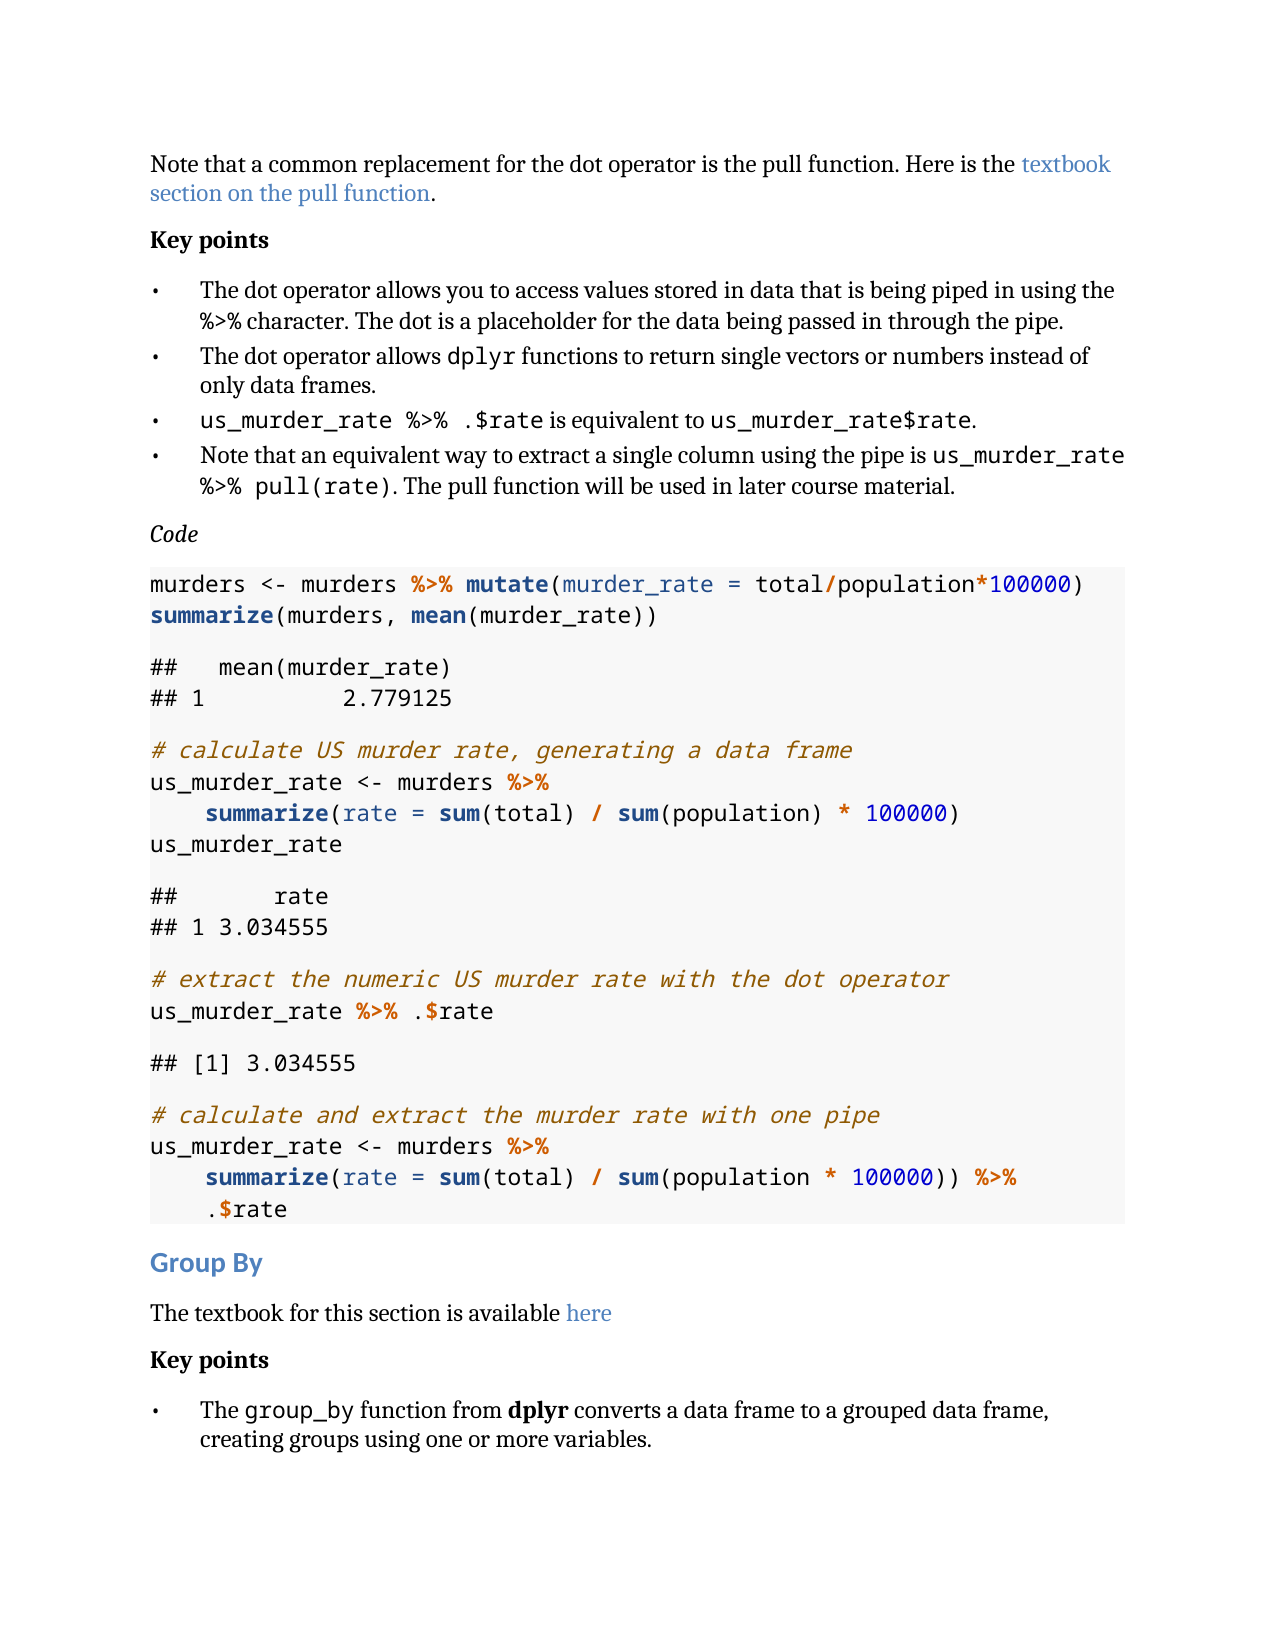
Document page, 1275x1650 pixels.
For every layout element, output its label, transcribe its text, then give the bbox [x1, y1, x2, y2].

text Key points [150, 226, 1125, 255]
text ## mean(murder_rate) ## 1 2.779125 [150, 651, 1125, 713]
list The dot operator allows you to access values stored in data that is being piped in using the %>% character. The dot is a placeholder for the data being passed in through the pipe. [150, 274, 1125, 336]
list us_murder_rate %>% .$rate is equivalent to us_murder_rate$rate. [150, 404, 1125, 435]
text Code [150, 520, 1125, 549]
text # extract the numeric US murder rate with the dot operator us_murder_rate %>% .$rate [150, 963, 1125, 1026]
text # calculate US murder rate, generating a data frame us_murder_rate <- murders %>% summarize(rate = sum(total) / sum(population) * 100000) us_murder_rate [342, 734, 1125, 859]
text Note that a common replacement for the dot operator is the pull function. Here is the textbook section on the pull function. [150, 150, 1125, 207]
text The textbook for this section is available here [150, 1299, 1125, 1328]
list Note that an equivalent way to extract a single column using the pipe is us_murder_rate %>% pull(rate). The pull function will be used in later course material. [150, 439, 1125, 501]
text murders <- murders %>% mutate(murder_rate = total/population*100000) summarize(murders, mean(murder_rate)) [150, 567, 1125, 630]
text ## [1] 3.034555 [150, 1047, 1125, 1078]
text ## rate ## 1 3.034555 [150, 880, 1125, 942]
text # calculate and extract the murder rate with one pipe us_murder_rate <- murders %>% summarize(rate = sum(total) / sum(population * 100000)) %>% .$rate [150, 1099, 1125, 1224]
list The group_by function from dplyr converts a data frame to a grouped data frame, creating groups using one or more variables. [150, 1394, 1125, 1454]
list The dot operator allows dplyr functions to return single vectors or numbers instead of only data frames. [150, 340, 1125, 400]
text Key points [150, 1346, 1125, 1375]
subtitle Group By [150, 1244, 1125, 1280]
